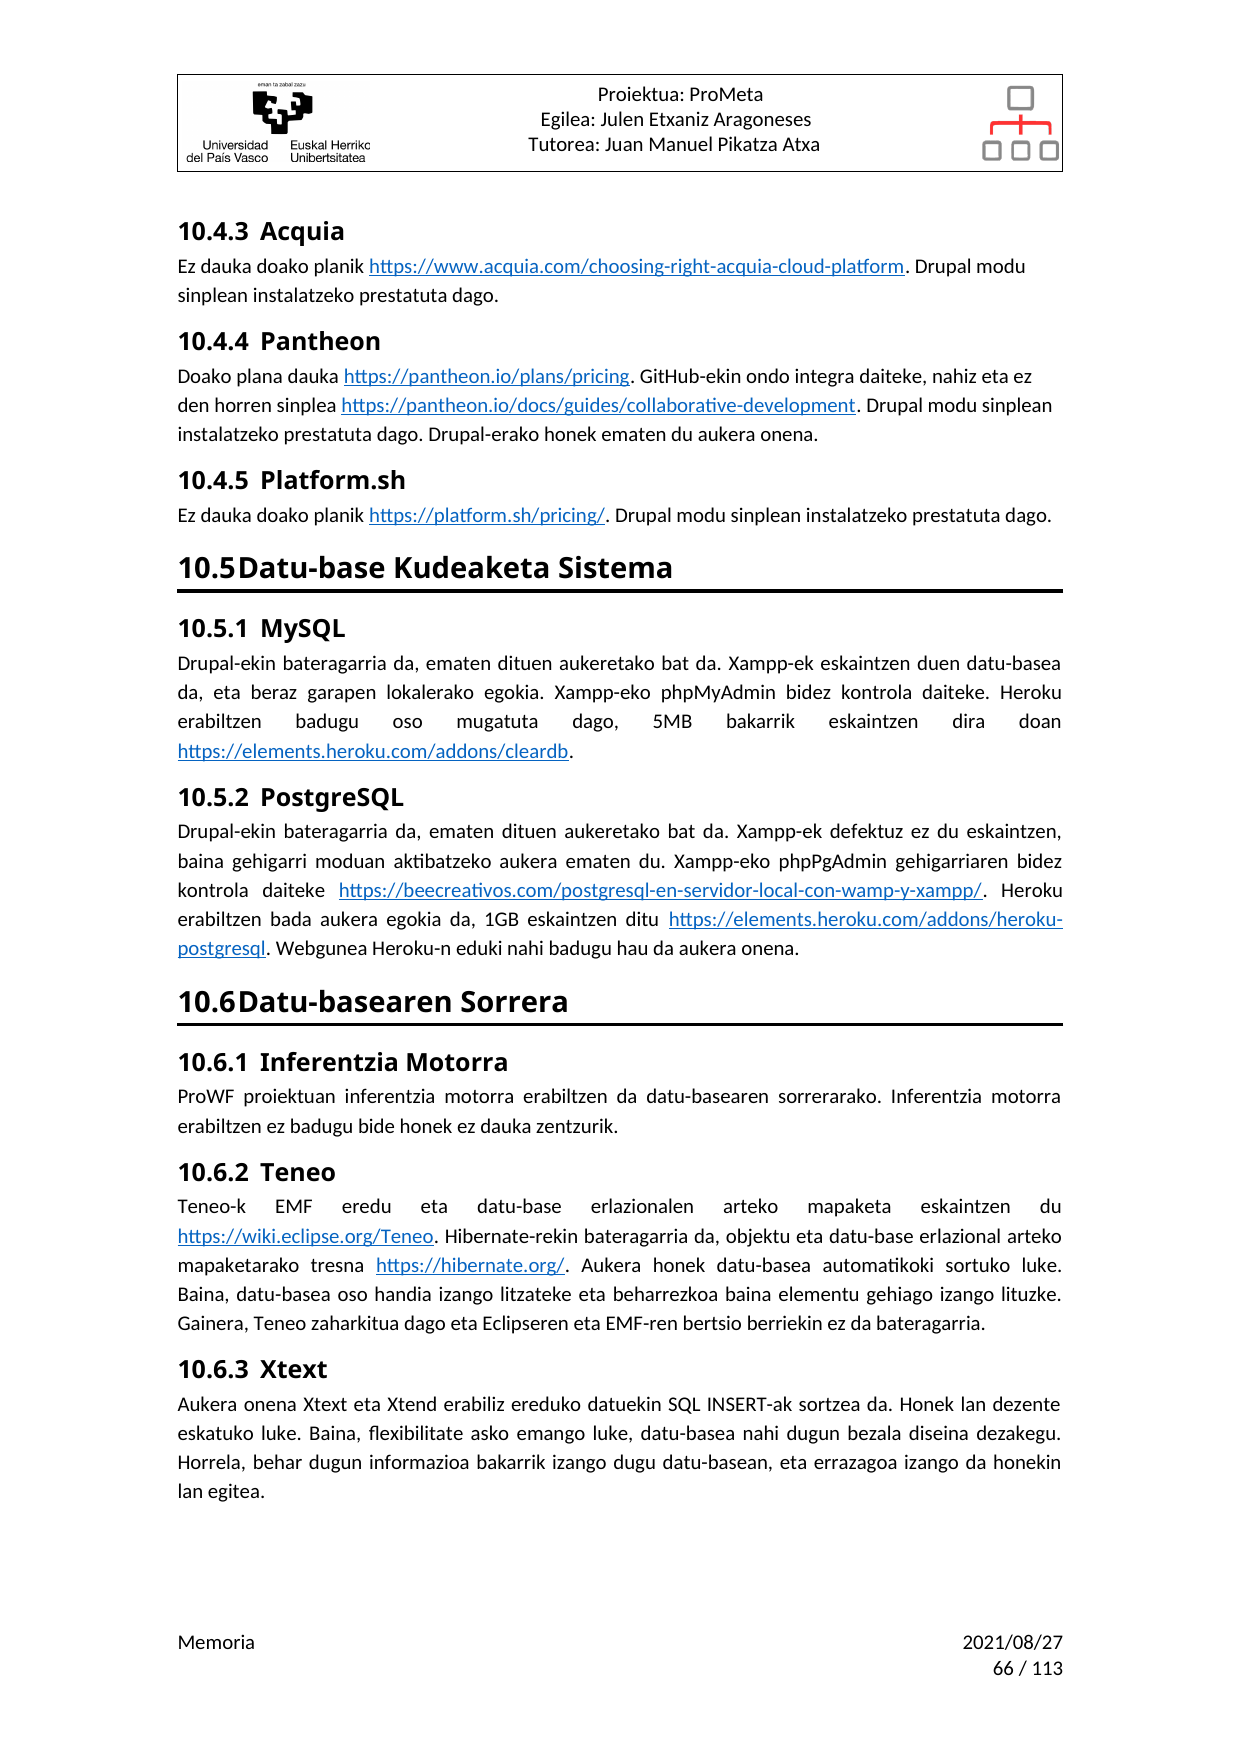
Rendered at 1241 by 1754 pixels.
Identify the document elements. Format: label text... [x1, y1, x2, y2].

subtitle PostgreSQL [177, 779, 1063, 813]
text Drupal-ekin bateragarria da, ematen dituen aukeretako bat da. Xampp-ek eskaintzen duen datu-basea da, eta beraz garapen lokalerako egokia. Xampp-eko phpMyAdmin bidez kontrola daiteke. Heroku erabiltzen badugu oso mugatuta dago, 5MB bakarrik eskaintzen dira doan https://elements.heroku.com/addons/cleardb. [177, 650, 1063, 763]
text Ez dauka doako planik https://platform.sh/pricing/. Drupal modu sinplean instalatzeko prestatuta dago. [177, 502, 1063, 527]
subtitle Acquia [177, 214, 1063, 248]
picture [182, 81, 370, 162]
text Drupal-ekin bateragarria da, ematen dituen aukeretako bat da. Xampp-ek defektuz ez du eskaintzen, baina gehigarri moduan aktibatzeko aukera ematen du. Xampp-eko phpPgAdmin gehigarriaren bidez kontrola daiteke https://beecreativos.com/postgresql-en-servidor-local-con-wamp-y-xampp/. Heroku erabiltzen bada aukera egokia da, 1GB eskaintzen ditu https://elements.heroku.com/addons/heroku-postgresql. Webgunea Heroku-n eduki nahi badugu hau da aukera onena. [177, 819, 1063, 961]
text Aukera onena Xtext eta Xtend erabiliz ereduko datuekin SQL INSERT-ak sortzea da. Honek lan dezente eskatuko luke. Baina, flexibilitate asko emango luke, datu-basea nahi dugun bezala diseina dezakegu. Horrela, behar dugun informazioa bakarrik izango dugu datu-basean, eta errazagoa izango da honekin lan egitea. [177, 1391, 1063, 1504]
text ProWF proiektuan inferentzia motorra erabiltzen da datu-basearen sorrerarako. Inferentzia motorra erabiltzen ez badugu bide honek ez dauka zentzurik. [177, 1084, 1063, 1138]
subtitle Platform.sh [177, 463, 1063, 497]
subtitle Inferentzia Motorra [177, 1044, 1063, 1078]
text Ez dauka doako planik https://www.acquia.com/choosing-right-acquia-cloud-platform. Drupal modu sinplean instalatzeko prestatuta dago. [177, 253, 1063, 307]
subtitle Datu-base Kudeaketa Sistema [177, 548, 1063, 589]
subtitle Xtext [177, 1352, 1063, 1386]
subtitle Teneo [177, 1154, 1063, 1188]
subtitle Datu-basearen Sorrera [177, 981, 1063, 1023]
picture [978, 80, 1060, 162]
subtitle MySQL [177, 611, 1063, 645]
subtitle Pantheon [177, 324, 1063, 358]
text Doako plana dauka https://pantheon.io/plans/pricing. GitHub-ekin ondo integra daiteke, nahiz eta ez den horren sinplea https://pantheon.io/docs/guides/collaborative-development. Drupal modu sinplean instalatzeko prestatuta dago. Drupal-erako honek ematen du aukera onena. [177, 363, 1063, 447]
text Teneo-k EMF eredu eta datu-base erlazionalen arteko mapaketa eskaintzen du https://wiki.eclipse.org/Teneo. Hibernate-rekin bateragarria da, objektu eta datu-base erlazional arteko mapaketarako tresna https://hibernate.org/. Aukera honek datu-basea automatikoki sortuko luke. Baina, datu-basea oso handia izango litzateke eta beharrezkoa baina elementu gehiago izango lituzke. Gainera, Teneo zaharkitua dago eta Eclipseren eta EMF-ren bertsio berriekin ez da bateragarria. [177, 1194, 1063, 1336]
